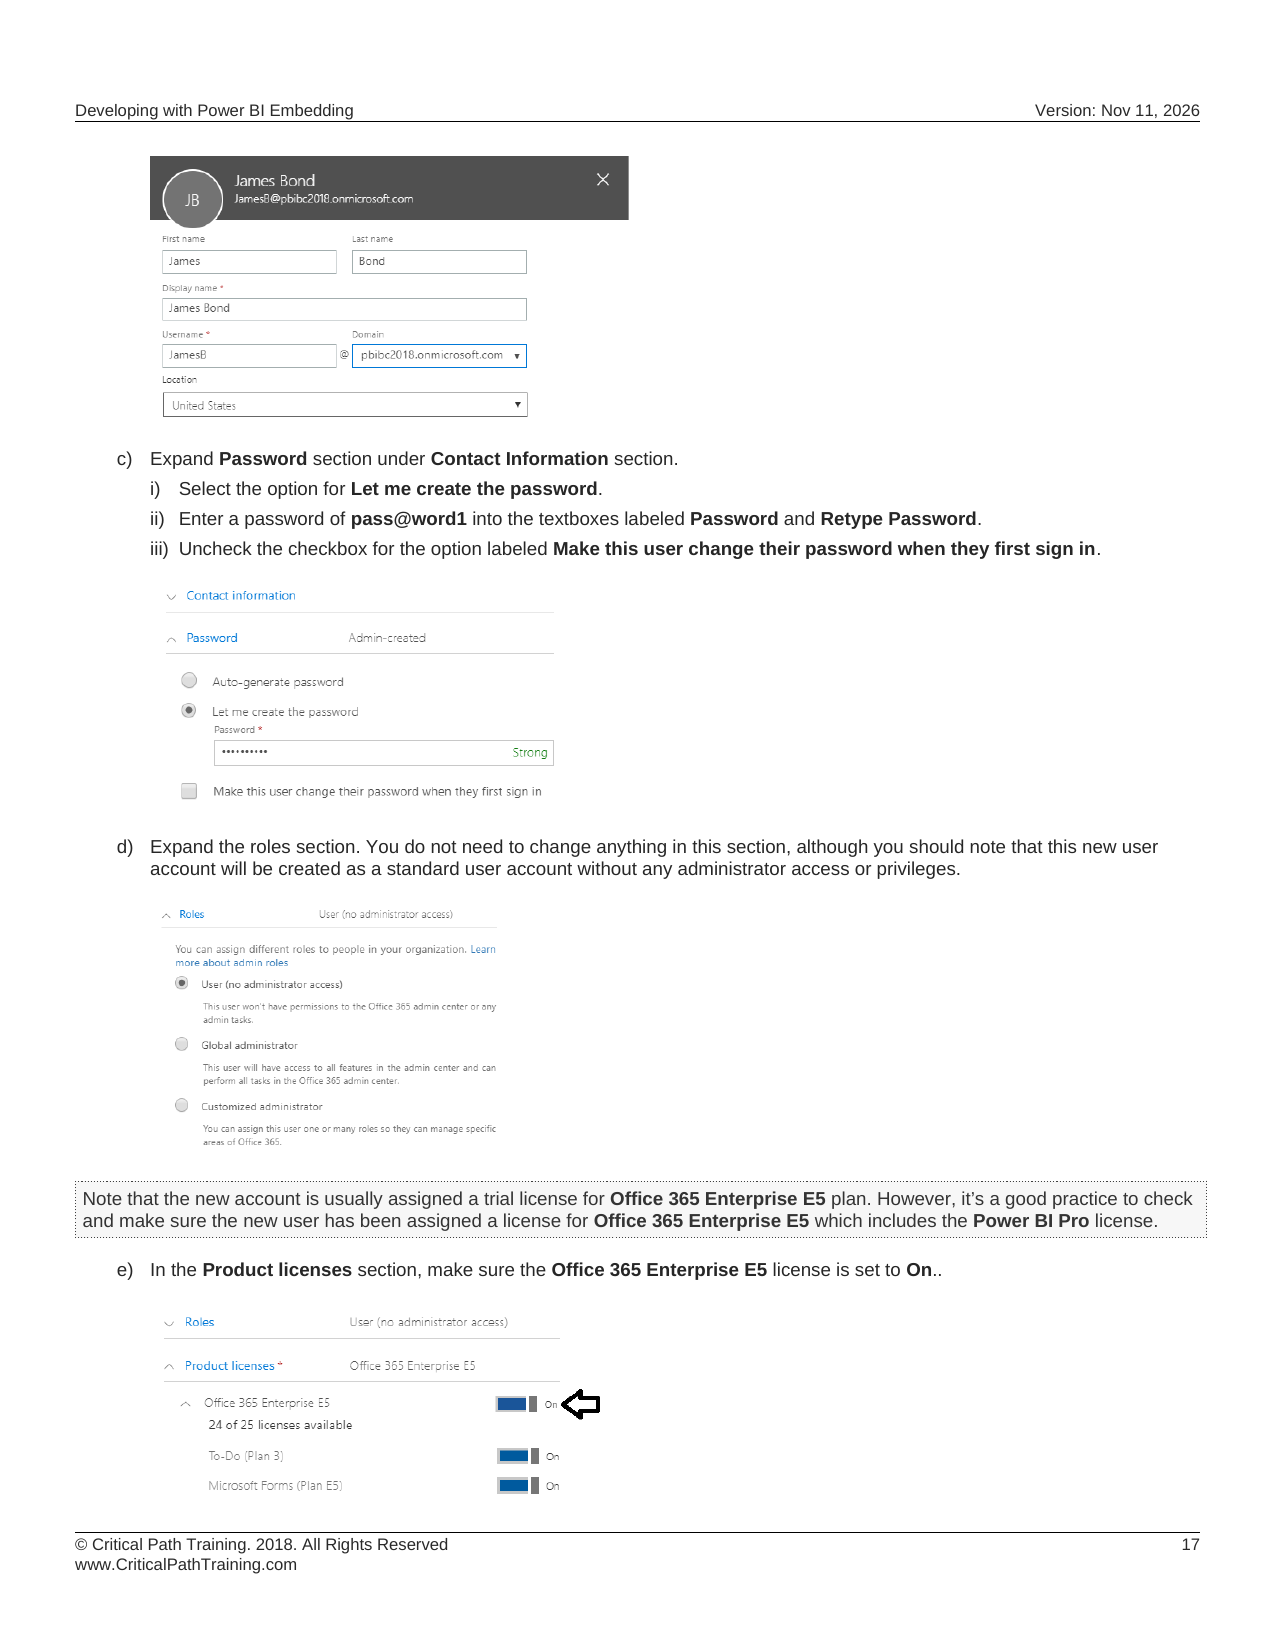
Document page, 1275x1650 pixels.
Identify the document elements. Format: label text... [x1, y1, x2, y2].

picture [150, 581, 583, 815]
text Enter a password of pass@word1 into the textboxes labeled Password and Retype Password. [150, 508, 1200, 529]
picture [150, 156, 629, 426]
picture [150, 901, 549, 1159]
picture [150, 1302, 635, 1498]
text Expand Password section under Contact Information section. [117, 448, 1200, 469]
text Uncheck the checkbox for the option labeled Make this user change their password when they first sign in. [150, 538, 1200, 559]
text Select the option for Let me create the password. [150, 478, 1200, 499]
text In the Product licenses section, make sure the Office 365 Enterprise E5 license is set to On.. [117, 1259, 1200, 1281]
text Expand the roles section. You do not need to change anything in this section, although you should note that this new user account will be created as a standard user account without any administrator access or privileges. [117, 836, 1200, 879]
text Note that the new account is usually assigned a trial license for Office 365 Enterprise E5 plan. However, it’s a good practice to check and make sure the new user has been assigned a license for Office 365 Enterprise E5 which includes the Power BI Pro license. [75, 1181, 1207, 1238]
